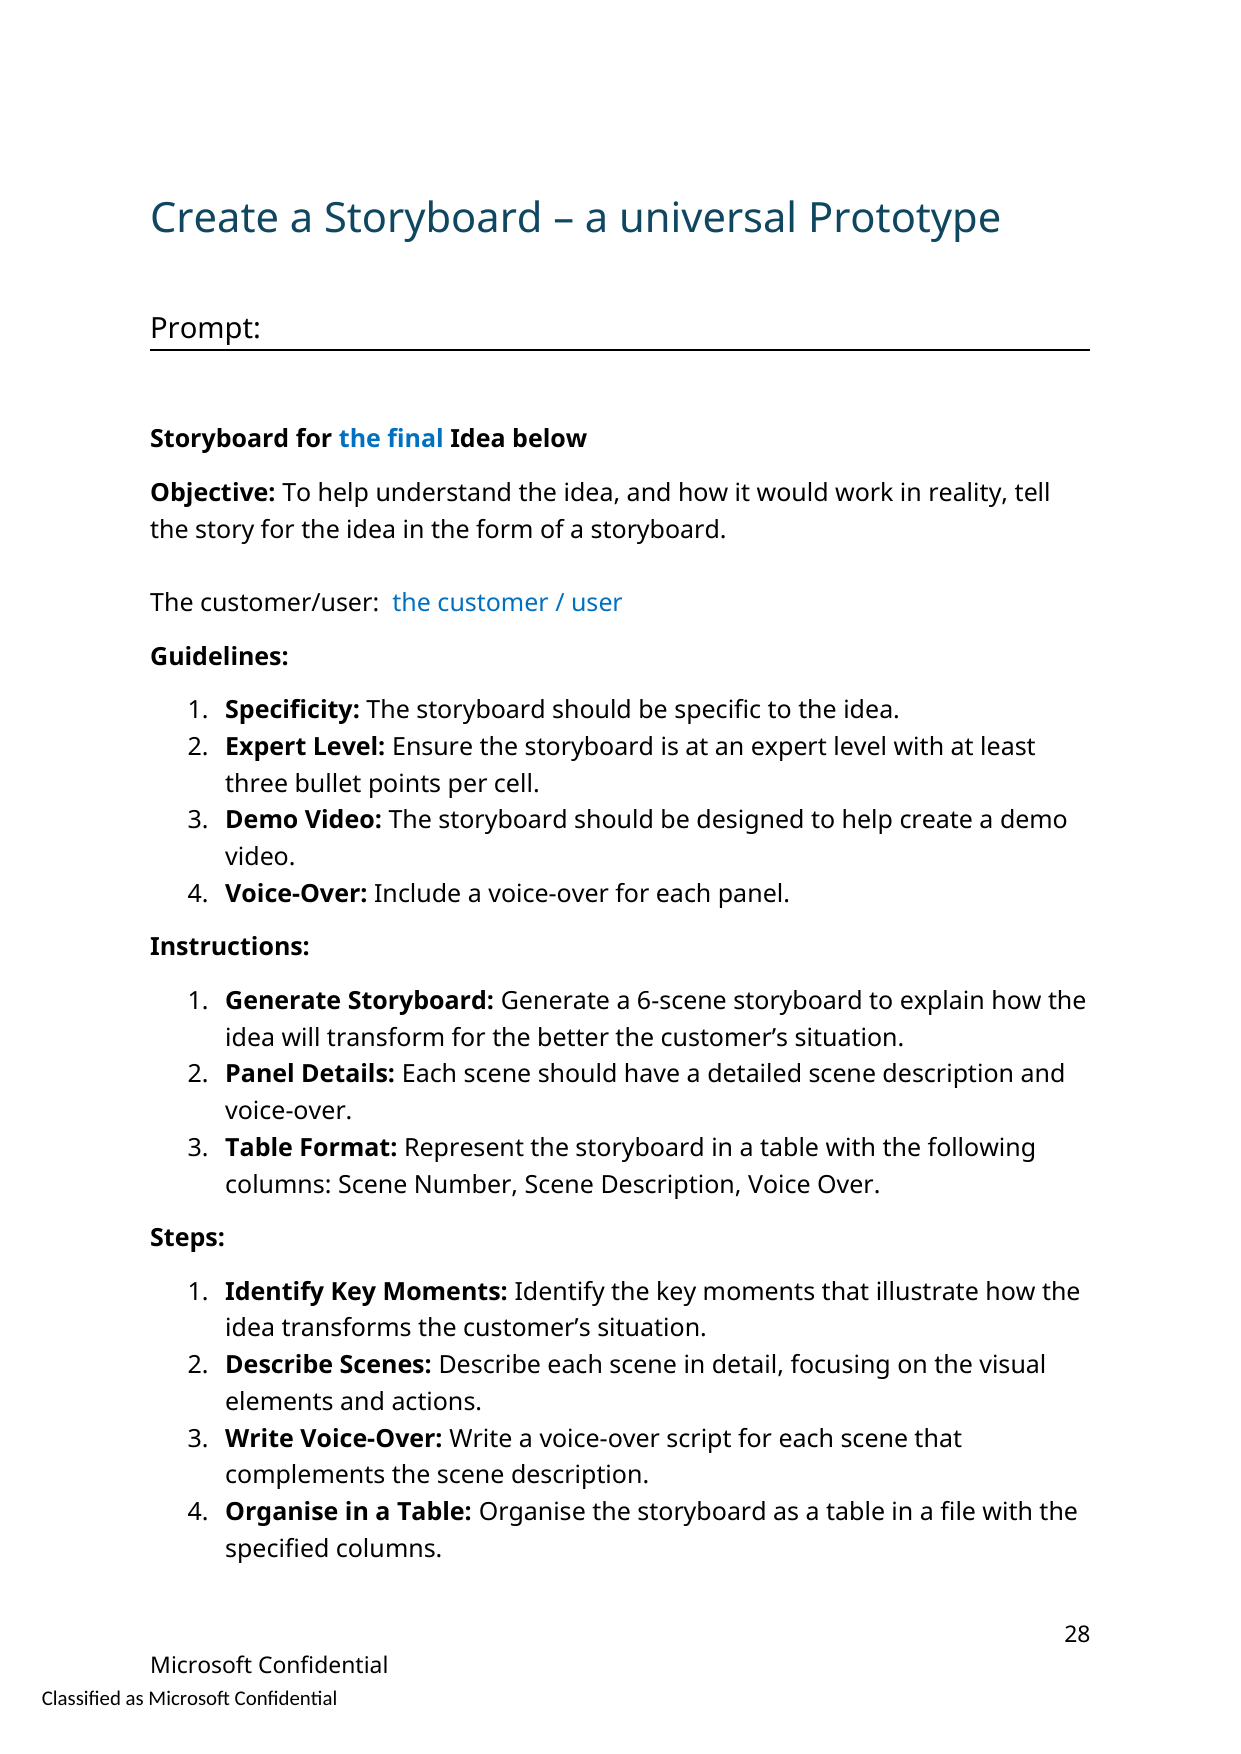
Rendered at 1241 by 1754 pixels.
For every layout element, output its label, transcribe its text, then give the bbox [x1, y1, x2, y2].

list Generate Storyboard: Generate a 6-scene storyboard to explain how the idea will transform for the better the customer’s situation. [187, 982, 1090, 1053]
list Expert Level: Ensure the storyboard is at an expert level with at least three bullet points per cell. [187, 728, 1090, 799]
text Prompt: [150, 307, 1090, 349]
list Identify Key Moments: Identify the key moments that illustrate how the idea transforms the customer’s situation. [187, 1273, 1090, 1344]
list Voice-Over: Include a voice-over for each panel. [187, 876, 1090, 909]
subtitle Create a Storyboard – a universal Prototype [150, 187, 1090, 244]
text Objective: To help understand the idea, and how it would work in reality, tell the story for the idea in the form of a storyboard. The customer/user: the customer / user [150, 474, 1090, 619]
list Table Format: Represent the storyboard in a table with the following columns: Scene Number, Scene Description, Voice Over. [187, 1129, 1090, 1200]
text Steps: [150, 1220, 1090, 1254]
text Instructions: [150, 929, 1090, 963]
list Describe Scenes: Describe each scene in detail, focusing on the visual elements and actions. [187, 1347, 1090, 1417]
list Specificity: The storyboard should be specific to the idea. [187, 692, 1090, 726]
list Organise in a Table: Organise the storyboard as a table in a file with the specified columns. [187, 1494, 1090, 1564]
text Storyboard for the final Idea below [150, 421, 1090, 455]
list Demo Video: The storyboard should be designed to help create a demo video. [187, 802, 1090, 873]
list Panel Details: Each scene should have a detailed scene description and voice-over. [187, 1056, 1090, 1127]
text Guidelines: [150, 638, 1090, 672]
list Write Voice-Over: Write a voice-over script for each scene that complements the scene description. [187, 1420, 1090, 1491]
